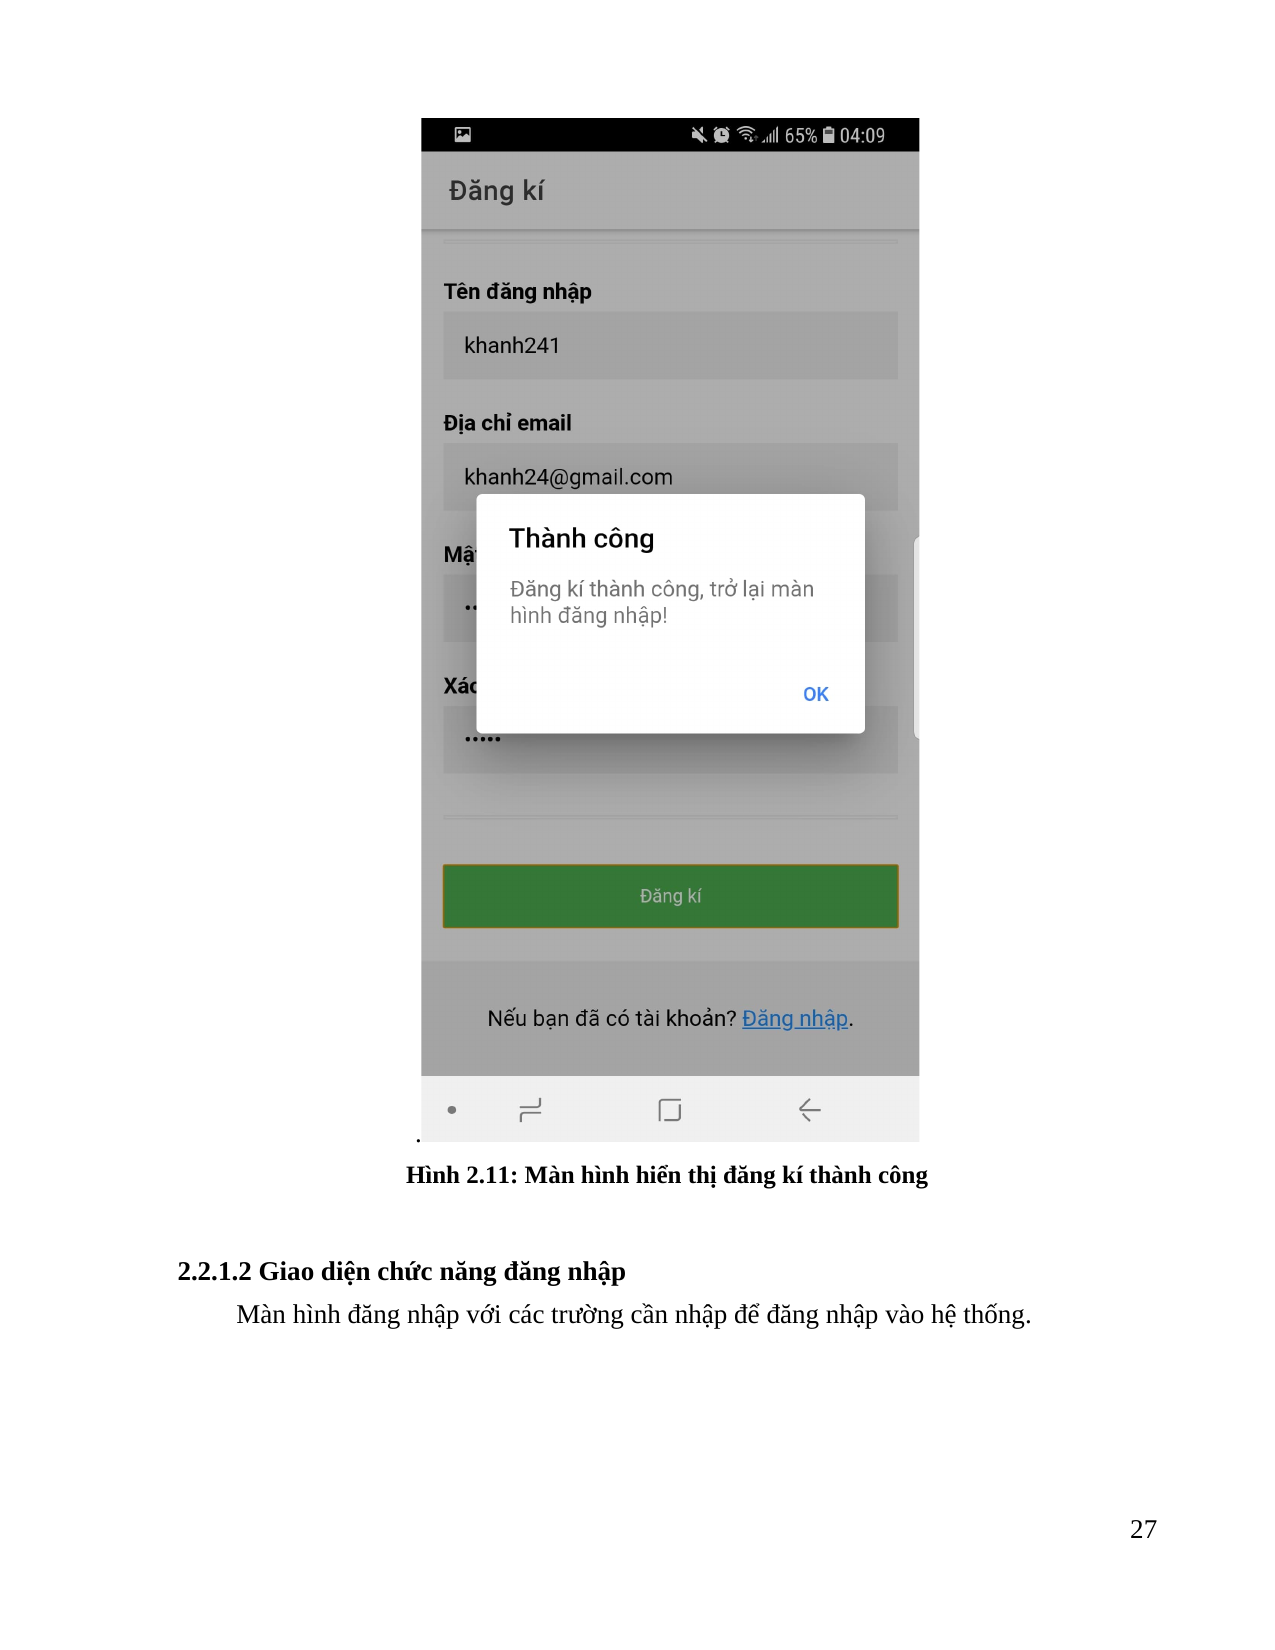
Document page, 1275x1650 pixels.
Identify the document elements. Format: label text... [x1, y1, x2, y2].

text Hình 2.11: Màn hình hiển thị đăng kí thành công [177, 1160, 1157, 1189]
text Màn hình đăng nhập với các trường cần nhập để đăng nhập vào hệ thống. [177, 1298, 1157, 1329]
text 2.2.1.2 Giao diện chức năng đăng nhập [177, 1254, 1157, 1286]
picture [421, 118, 920, 1142]
